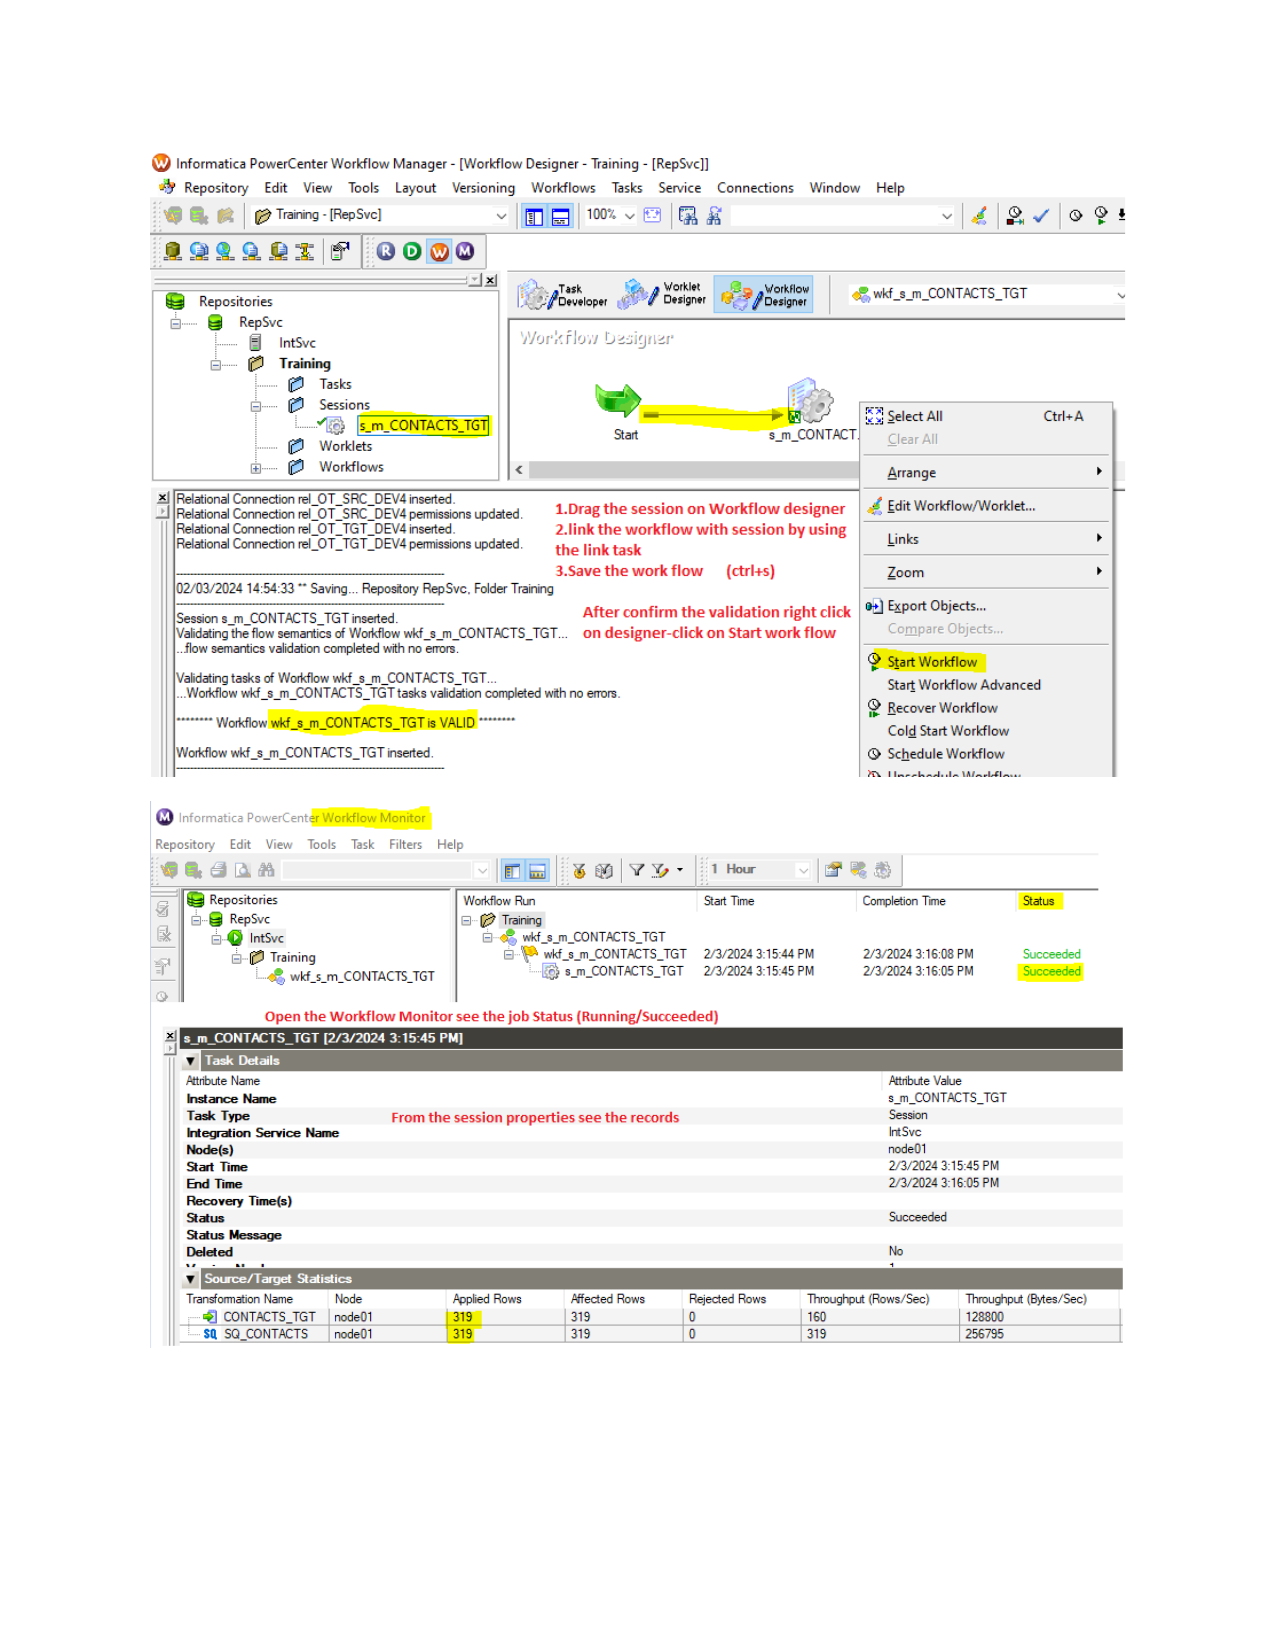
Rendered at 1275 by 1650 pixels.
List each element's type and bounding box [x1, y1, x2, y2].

picture [150, 150, 1125, 777]
picture [150, 801, 1125, 1348]
